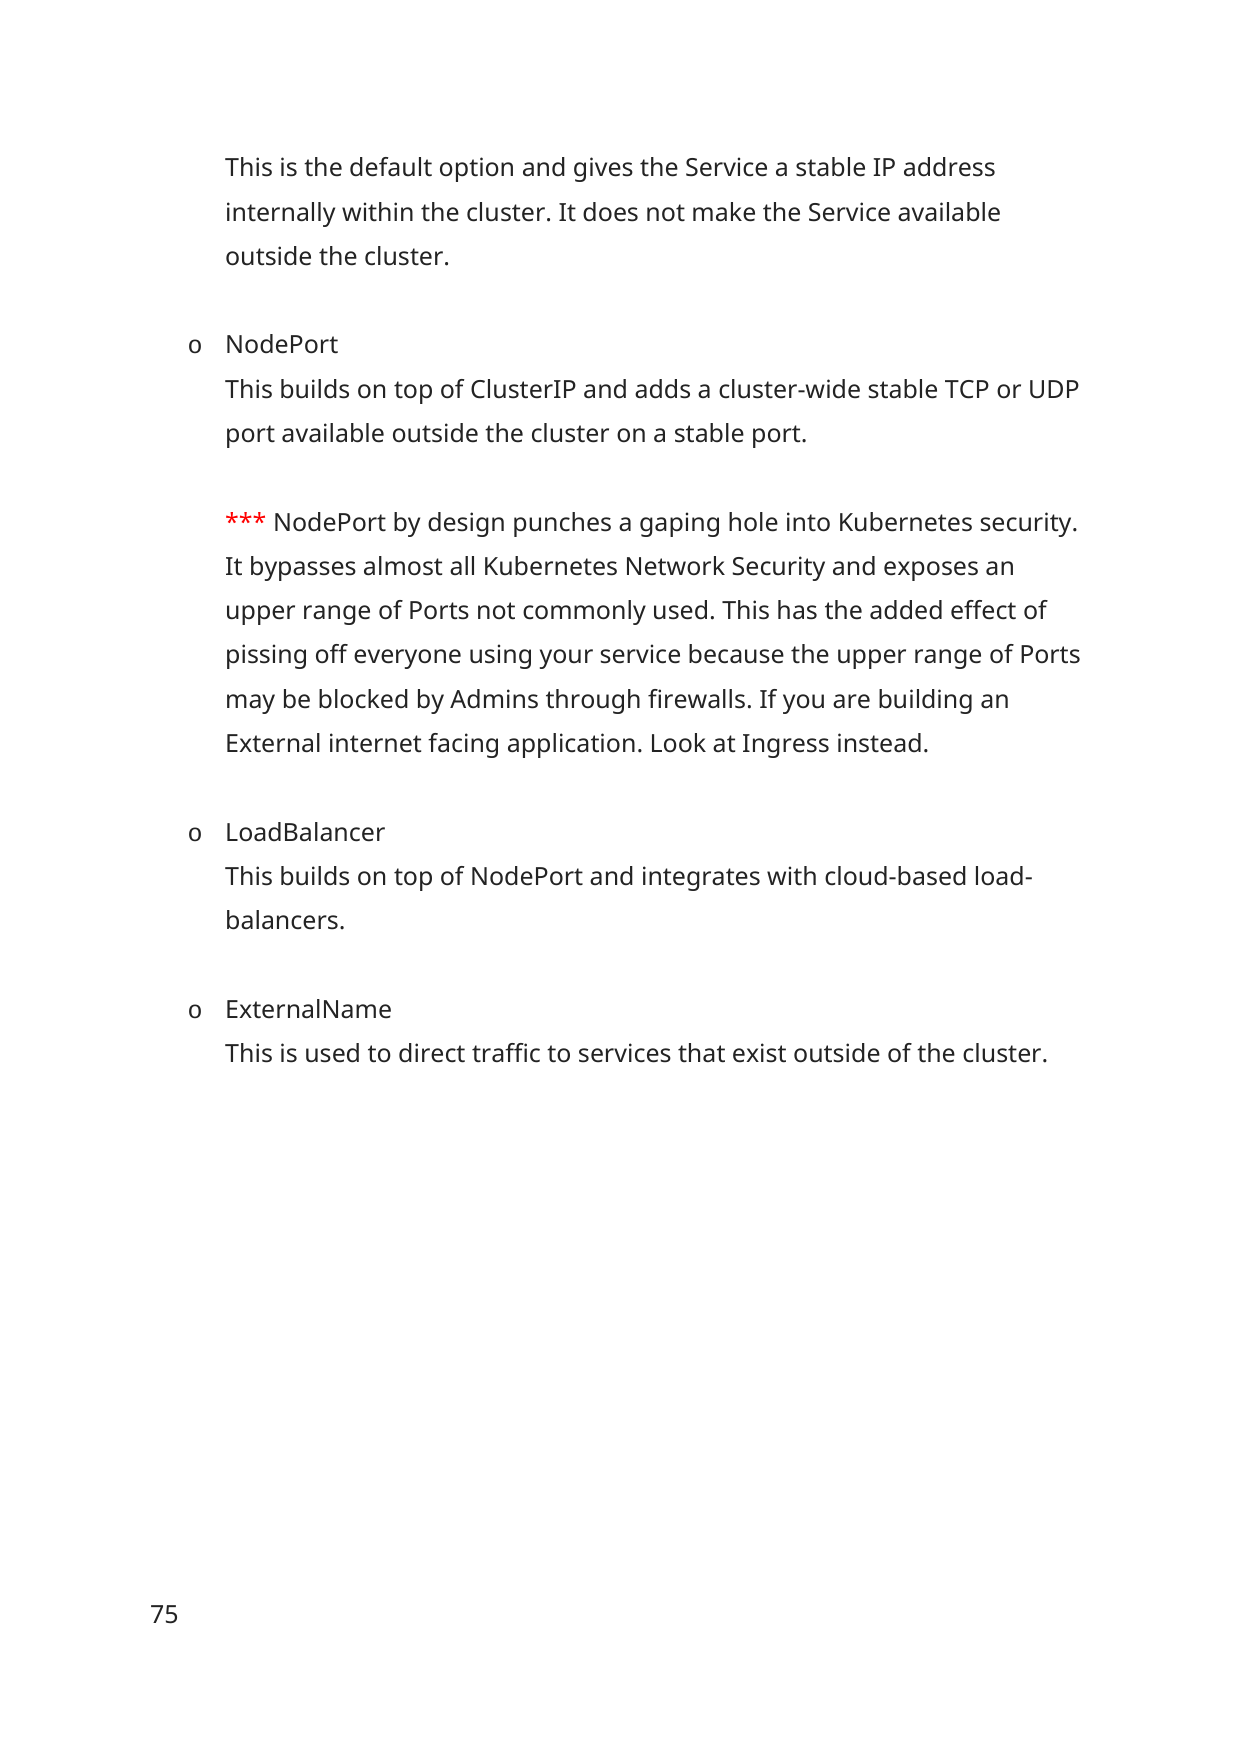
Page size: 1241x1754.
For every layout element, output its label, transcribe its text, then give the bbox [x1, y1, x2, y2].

list This is the default option and gives the Service a stable IP address internally within the cluster. It does not make the Service available outside the cluster. [225, 150, 1090, 273]
list LoadBalancer [187, 814, 1090, 848]
list NodePort [187, 327, 1090, 361]
list This builds on top of NodePort and integrates with cloud-based load-balancers. [225, 859, 1090, 937]
list ExternalName [187, 992, 1090, 1026]
list *** NodePort by design punches a gaping hole into Kubernetes security. It bypasses almost all Kubernetes Network Security and exposes an upper range of Ports not commonly used. This has the added effect of pissing off everyone using your service because the upper range of Ports may be blocked by Admins through firewalls. If you are building an External internet facing application. Look at Ingress instead. [225, 504, 1090, 760]
list This builds on top of ClusterIP and adds a cluster-wide stable TCP or UDP port available outside the cluster on a stable port. [225, 372, 1090, 450]
list This is used to direct traffic to services that exist outside of the cluster. [225, 1036, 1090, 1070]
